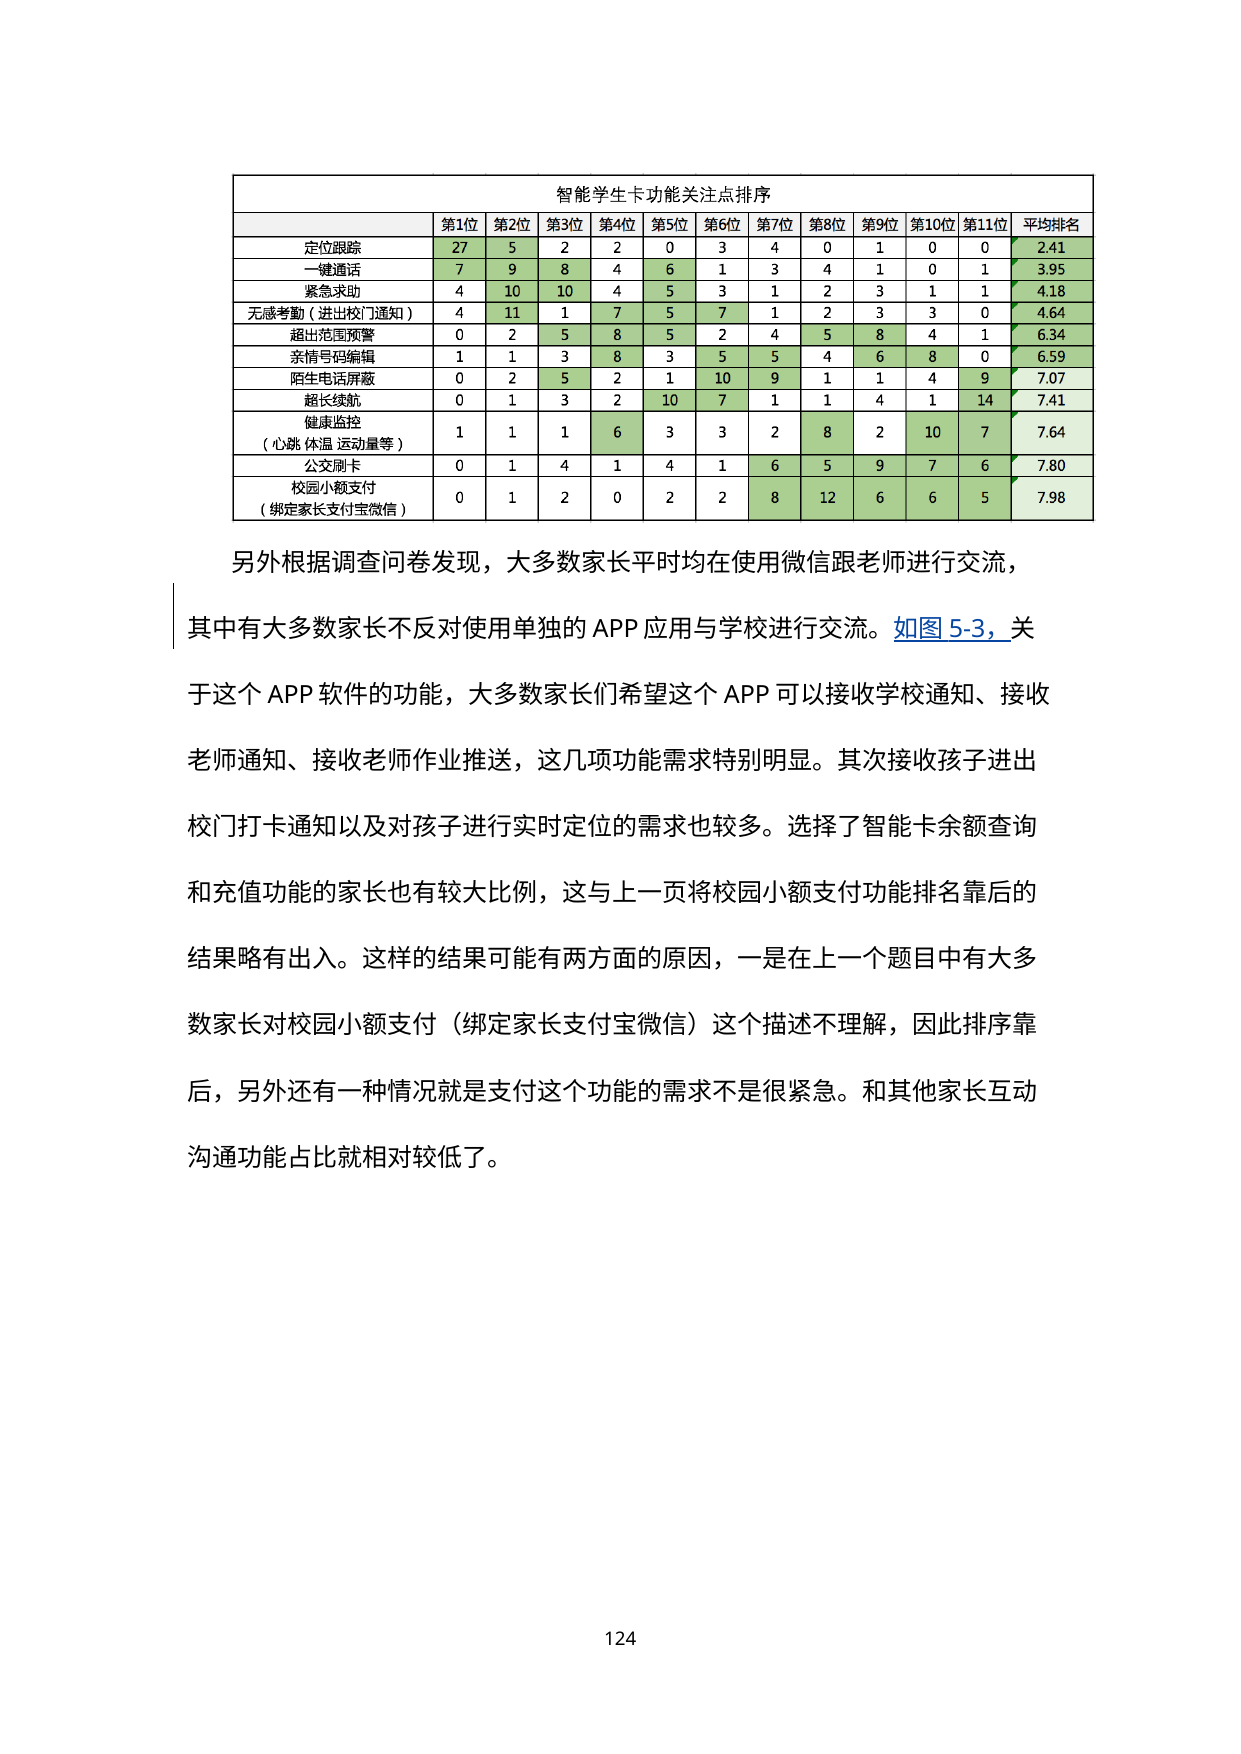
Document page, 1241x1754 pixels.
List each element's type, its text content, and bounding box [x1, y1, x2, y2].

picture [231, 173, 1096, 523]
text 另外根据调查问卷发现，大多数家长平时均在使用微信跟老师进行交流，其中有大多数家长不反对使用单独的APP应用与学校进行交流。关于这个APP软件的功能，大多数家长们希望这个APP可以接收学校通知、接收老师通知、接收老师作业推送，这几项功能需求特别明显。其次接收孩子进出校门打卡通知以及对孩子进行实时定位的需求也较多。选择了智能卡余额查询和充值功能的家长也有较大比例，这与上一页将校园小额支付功能排名靠后的结果略有出入。这样的结果可能有两方面的原因，一是在上一个题目中有大多数家长对校园小额支付（绑定家长支付宝微信）这个描述不理解，因此排序靠后，另外还有一种情况就是支付这个功能的需求不是很紧急。和其他家长互动沟通功能占比就相对较低了。 [187, 539, 1053, 1177]
